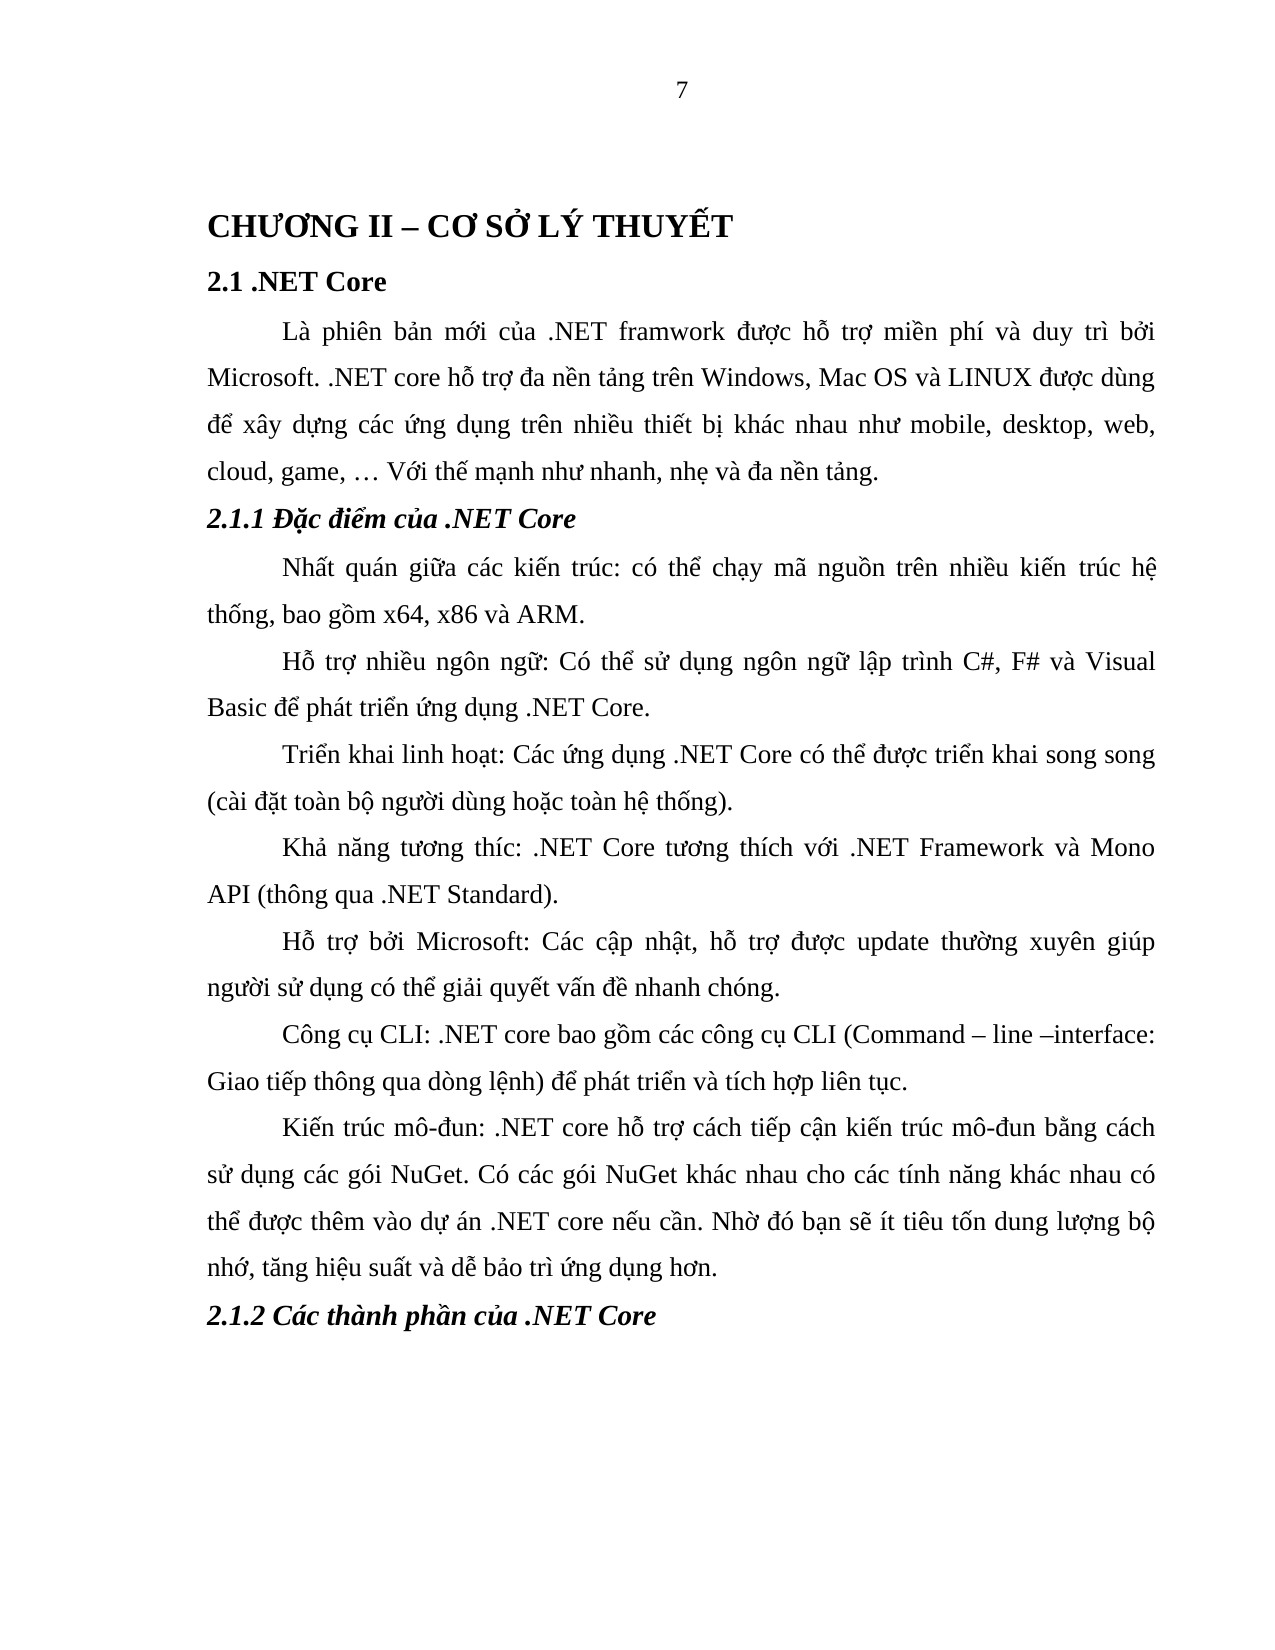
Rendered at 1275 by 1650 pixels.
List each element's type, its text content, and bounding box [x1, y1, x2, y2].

list Đặc điểm của .NET Core [207, 501, 1157, 535]
text Triển khai linh hoạt: Các ứng dụng .NET Core có thể được triển khai song song (cài đặt toàn bộ người dùng hoặc toàn hệ thống). [207, 738, 1157, 816]
text Khả năng tương thíc: .NET Core tương thích với .NET Framework và Mono API (thông qua .NET Standard). [207, 832, 1157, 909]
text Hỗ trợ nhiều ngôn ngữ: Có thể sử dụng ngôn ngữ lập trình C#, F# và Visual Basic để phát triển ứng dụng .NET Core. [207, 645, 1157, 723]
text CHƯƠNG II – CƠ SỞ LÝ THUYẾT [207, 207, 1157, 245]
text Nhất quán giữa các kiến trúc: có thể chạy mã nguồn trên nhiều kiến ​​trúc hệ thống, bao gồm x64, x86 và ARM. [207, 552, 1157, 629]
text Kiến trúc mô-đun: .NET core hỗ trợ cách tiếp cận kiến trúc mô-đun bằng cách sử dụng các gói NuGet. Có các gói NuGet khác nhau cho các tính năng khác nhau có thể được thêm vào dự án .NET core nếu cần. Nhờ đó bạn sẽ ít tiêu tốn dung lượng bộ nhớ, tăng hiệu suất và dễ bảo trì ứng dụng hơn. [207, 1112, 1157, 1283]
text Công cụ CLI: .NET core bao gồm các công cụ CLI (Command – line –interface: Giao tiếp thông qua dòng lệnh) để phát triển và tích hợp liên tục. [207, 1018, 1157, 1096]
list Các thành phần của .NET Core [207, 1298, 1157, 1332]
list .NET Core [207, 264, 1157, 298]
text Hỗ trợ bởi Microsoft: Các cập nhật, hỗ trợ được update thường xuyên giúp người sử dụng có thể giải quyết vấn đề nhanh chóng. [207, 925, 1157, 1003]
text Là phiên bản mới của .NET framwork được hỗ trợ miền phí và duy trì bởi Microsoft. .NET core hỗ trợ đa nền tảng trên Windows, Mac OS và LINUX được dùng để xây dựng các ứng dụng trên nhiều thiết bị khác nhau như mobile, desktop, web, cloud, game, … Với thế mạnh như nhanh, nhẹ và đa nền tảng. [207, 314, 1157, 486]
